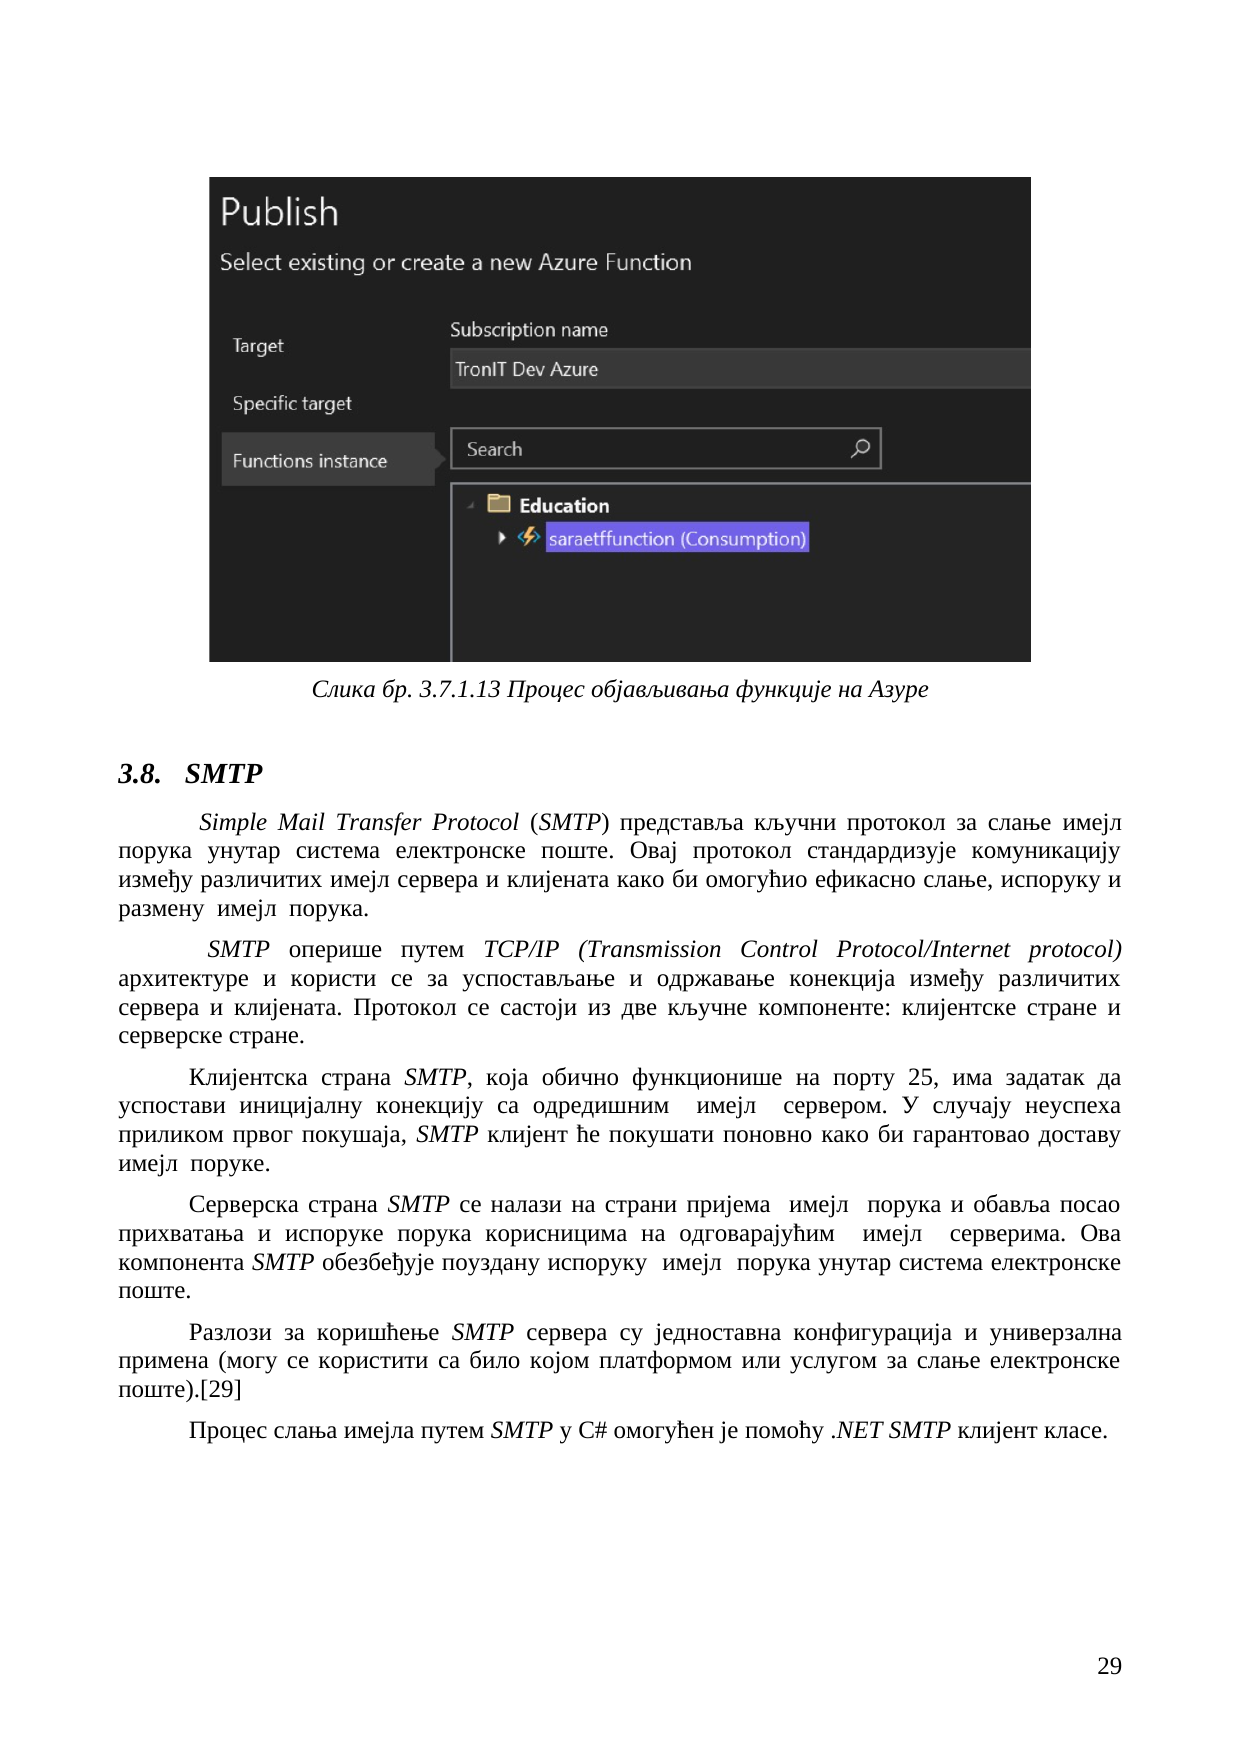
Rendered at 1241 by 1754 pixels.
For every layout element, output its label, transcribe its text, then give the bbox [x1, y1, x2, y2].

picture [209, 177, 1031, 662]
text SMTP оперише путем TCP/IP (Transmission Control Protocol/Internet protocol) архитектуре и користи се за успостављање и одржавање конекција између различитих сервера и клијената. Протокол се састоји из две кључне компоненте: клијентске стране и серверске стране. [118, 934, 1122, 1049]
text Слика бр. 3.7.1.13 Процес објављивања функције на Азуре [118, 674, 1122, 703]
text Simple Mail Transfer Protocol (SMTP) представља кључни протокол за слање имејл порука унутар система електронске поште. Овај протокол стандардизује комуникацију између различитих имејл сервера и клијената како би омогућио ефикасно слање, испоруку и размену имејл порука. [118, 807, 1122, 922]
text SMTP [118, 757, 1122, 790]
text Разлози за коришћење SMTP сервера су jедноставна конфигурација и универзална примена (могу се користити са било којом платформом или услугом за слање електронске поште).[29] [118, 1317, 1122, 1403]
text Клијентска страна SMTP, која обично функционише на порту 25, има задатак да успостави иницијалну конекцију са одредишним имејл сервером. У случају неуспеха приликом првог покушаја, SMTP клијент ће покушати поновно како би гарантовао доставу имејл поруке. [118, 1062, 1122, 1177]
text Серверска страна SMTP се налази на страни пријема имејл порука и обавља посао прихватања и испоруке порука корисницима на одговарајућим имејл серверима. Ова компонента SMTP обезбеђује поуздану испоруку имејл порука унутар система електронске поште. [118, 1189, 1122, 1304]
text Процес слања имејла путем SMTP у С# омогућен је помоћу .NET SMTP клијент класе. [118, 1416, 1122, 1444]
